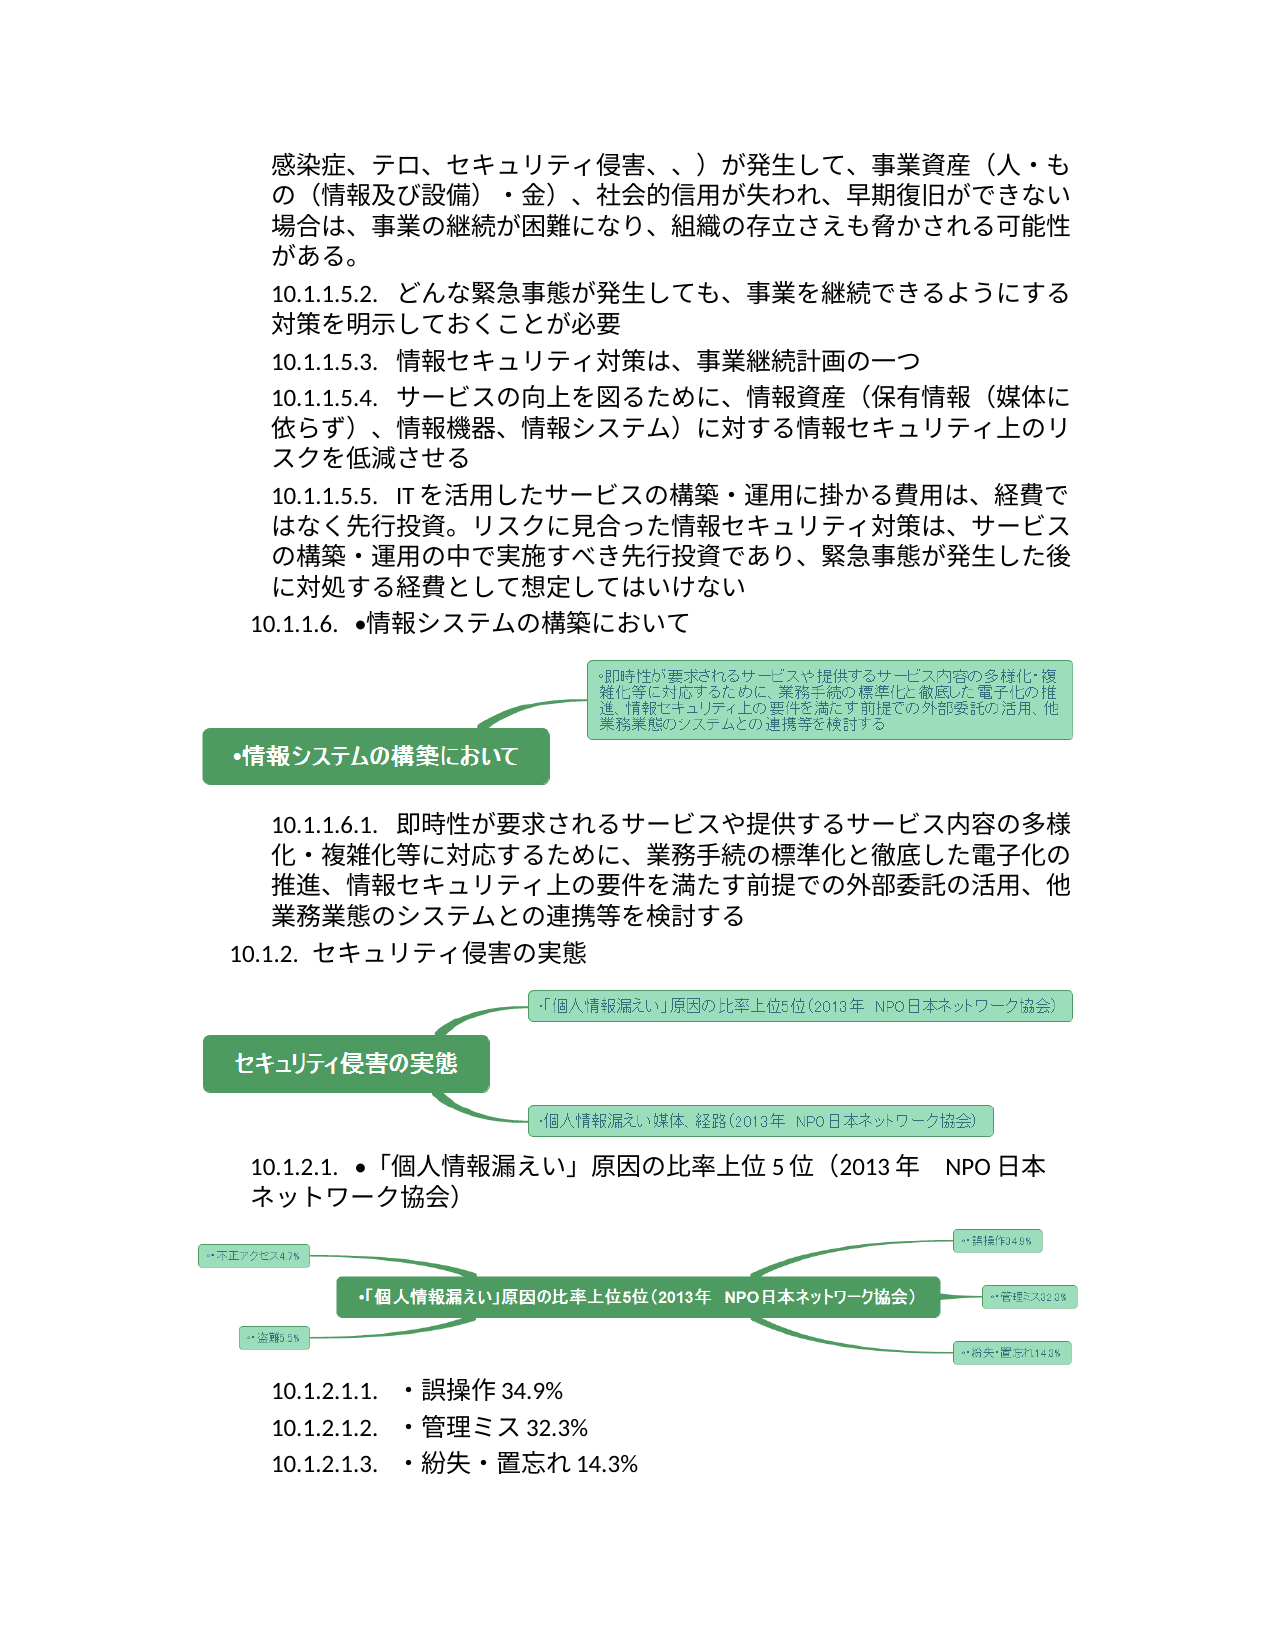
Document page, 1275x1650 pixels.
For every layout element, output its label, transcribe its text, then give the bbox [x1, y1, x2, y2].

subtitle •情報システムの構築において [250, 608, 1087, 639]
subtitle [271, 150, 1087, 272]
subtitle ITを活用したサービスの構築・運用に掛かる費用は、経費ではなく先行投資。リスクに見合った情報セキュリティ対策は、サービスの構築・運用の中で実施すべき先行投資であり、緊急事態が発生した後に対処する経費として想定してはいけない [271, 480, 1087, 602]
subtitle ・誤操作34.9% [271, 1375, 1087, 1405]
picture [187, 1218, 1088, 1375]
subtitle 情報セキュリティ対策は、事業継続計画の一つ [271, 346, 1087, 376]
subtitle サービスの向上を図るために、情報資産（保有情報（媒体に依らず）、情報機器、情報システム）に対する情報セキュリティ上のリスクを低減させる [271, 382, 1087, 474]
subtitle どんな緊急事態が発生しても、事業を継続できるようにする対策を明示しておくことが必要 [271, 278, 1087, 339]
subtitle 即時性が要求されるサービスや提供するサービス内容の多様化・複雑化等に対応するために、業務手続の標準化と徹底した電子化の推進、情報セキュリティ上の要件を満たす前提での外部委託の活用、他業務業態のシステムとの連携等を検討する [271, 810, 1087, 932]
picture [187, 974, 1088, 1152]
subtitle •「個人情報漏えい」原因の比率上位5位（2013年 NPO日本ネットワーク協会） [250, 1152, 1087, 1212]
subtitle セキュリティ侵害の実態 [229, 938, 1087, 968]
picture [187, 645, 1088, 810]
subtitle ・管理ミス32.3% [271, 1412, 1087, 1442]
subtitle ・紛失・置忘れ14.3% [271, 1448, 1087, 1479]
